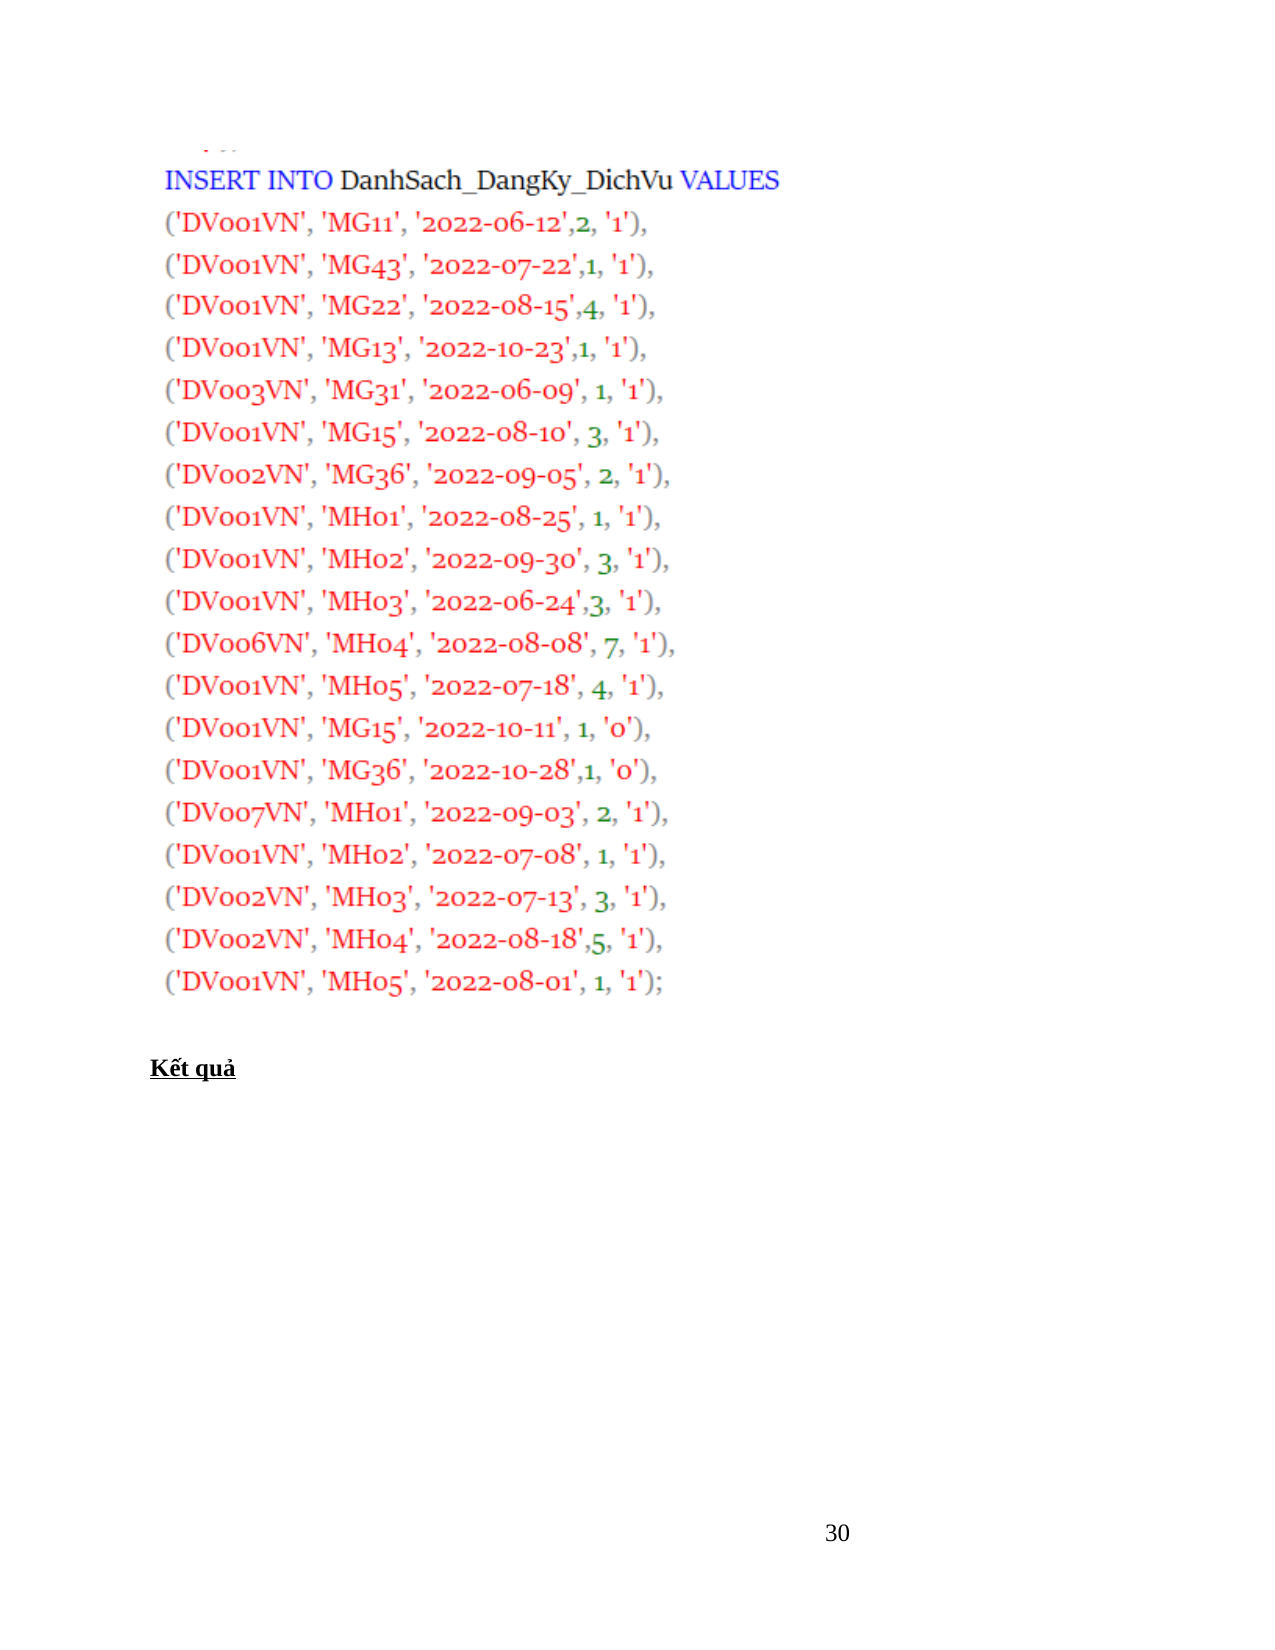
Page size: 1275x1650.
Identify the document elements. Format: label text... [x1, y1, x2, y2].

picture [150, 150, 805, 1022]
text Kết quả [150, 1053, 1125, 1081]
